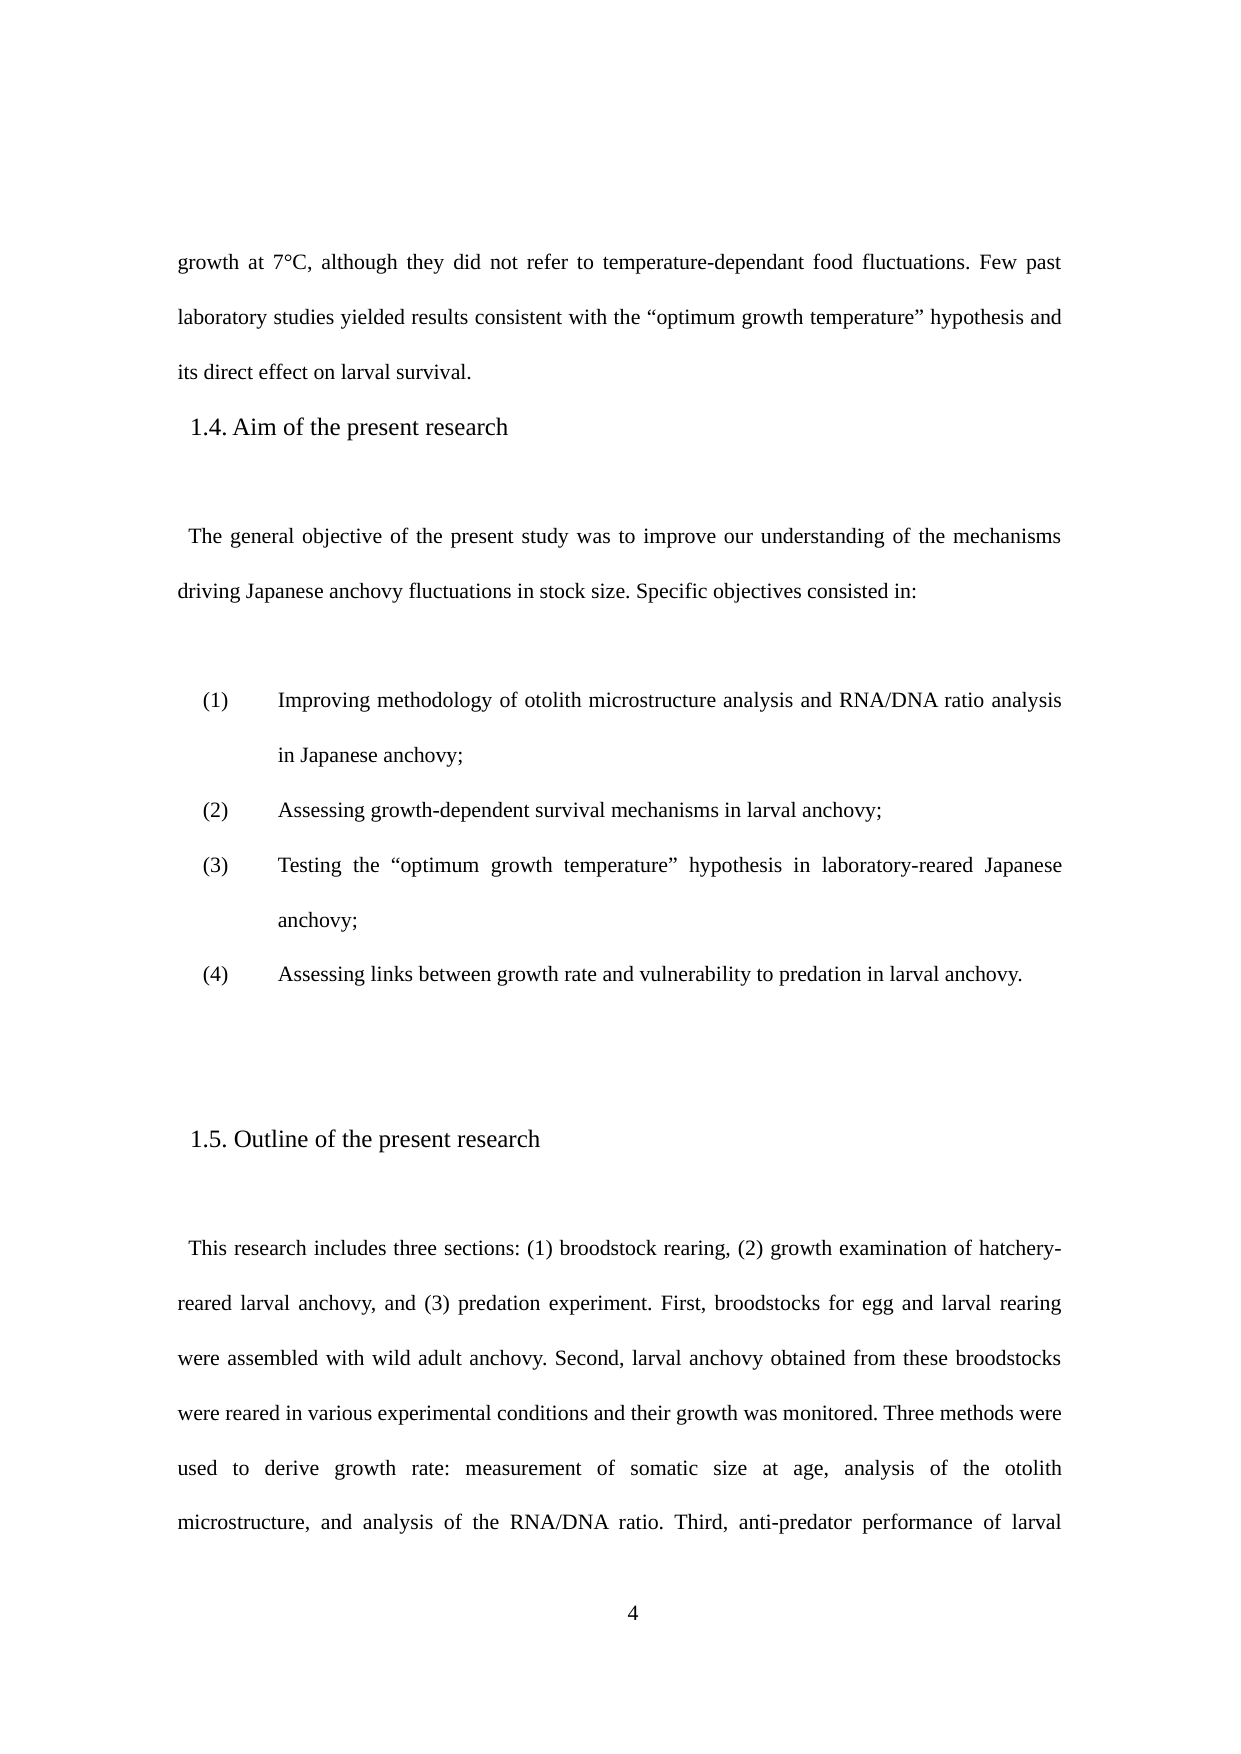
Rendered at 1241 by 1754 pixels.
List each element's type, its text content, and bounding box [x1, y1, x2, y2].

list Assessing links between growth rate and vulnerability to predation in larval anchovy. [203, 947, 1063, 1001]
list Testing the “optimum growth temperature” hypothesis in laboratory-reared Japanese anchovy; [203, 837, 1063, 947]
list Assessing growth-dependent survival mechanisms in larval anchovy; [203, 782, 1063, 837]
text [177, 1221, 1063, 1549]
text The general objective of the present study was to improve our understanding of the mechanisms driving Japanese anchovy fluctuations in stock size. Specific objectives consisted in: [177, 508, 1063, 618]
subtitle 1.5. Outline of the present research [177, 1111, 1063, 1166]
list Improving methodology of otolith microstructure analysis and RNA/DNA ratio analysis in Japanese anchovy; [203, 673, 1063, 782]
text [177, 234, 1063, 399]
subtitle 1.4. Aim of the present research [177, 399, 1063, 453]
